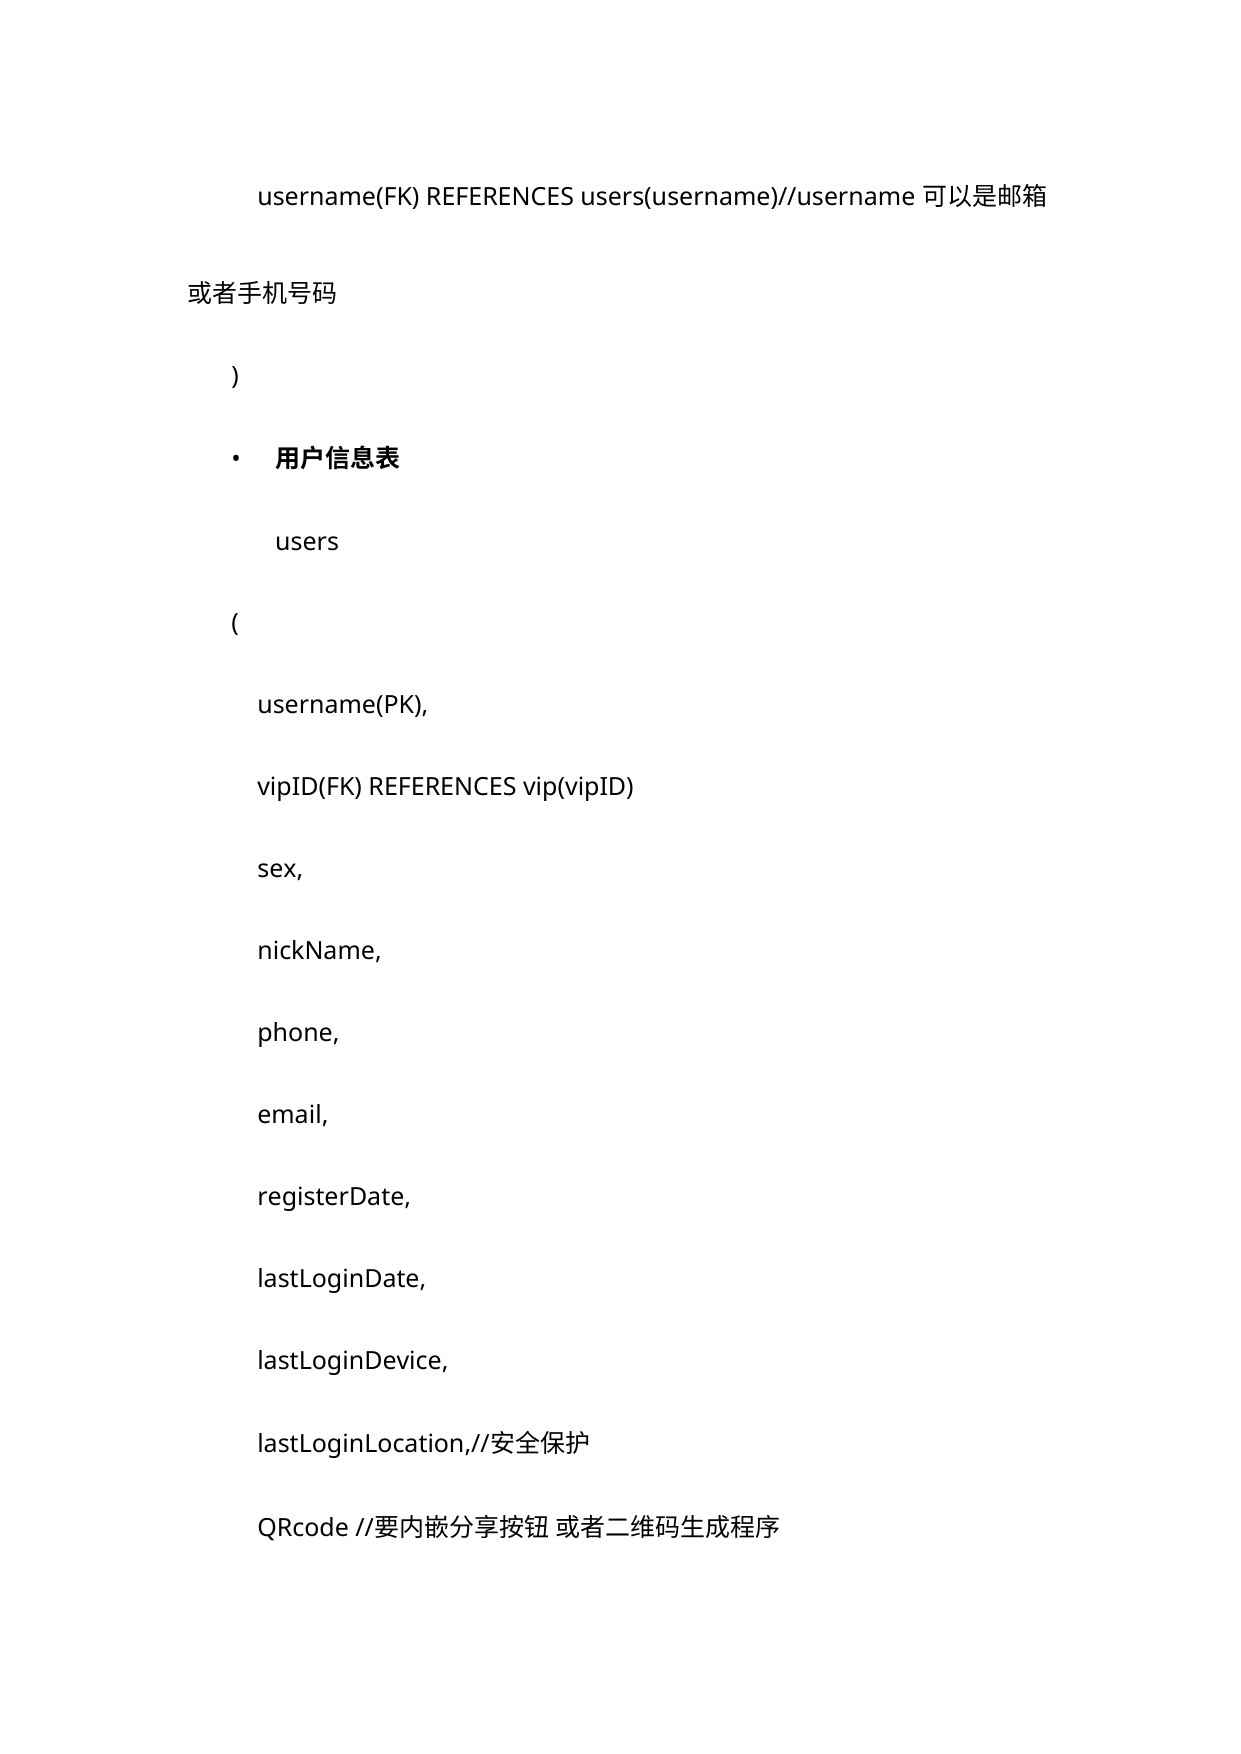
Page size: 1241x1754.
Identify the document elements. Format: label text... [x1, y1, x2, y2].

text ( [187, 590, 1053, 655]
text lastLoginDate, [187, 1246, 1053, 1311]
text phone, [187, 999, 1053, 1064]
text lastLoginDevice, [187, 1327, 1053, 1392]
text lastLoginLocation,//安全保护 [187, 1409, 1053, 1474]
text vipID(FK) REFERENCES vip(vipID) [187, 754, 1053, 819]
text users [187, 508, 1053, 573]
text username(PK), [187, 672, 1053, 737]
text ) [187, 343, 1053, 408]
text sex, [187, 836, 1053, 901]
text nickName, [187, 918, 1053, 983]
text username(FK) REFERENCES users(username)//username 可以是邮箱或者手机号码 [187, 162, 1053, 324]
text • 用户信息表 [187, 424, 1053, 489]
text registerDate, [187, 1163, 1053, 1228]
text QRcode //要内嵌分享按钮 或者二维码生成程序 [187, 1493, 1053, 1558]
text email, [187, 1082, 1053, 1147]
